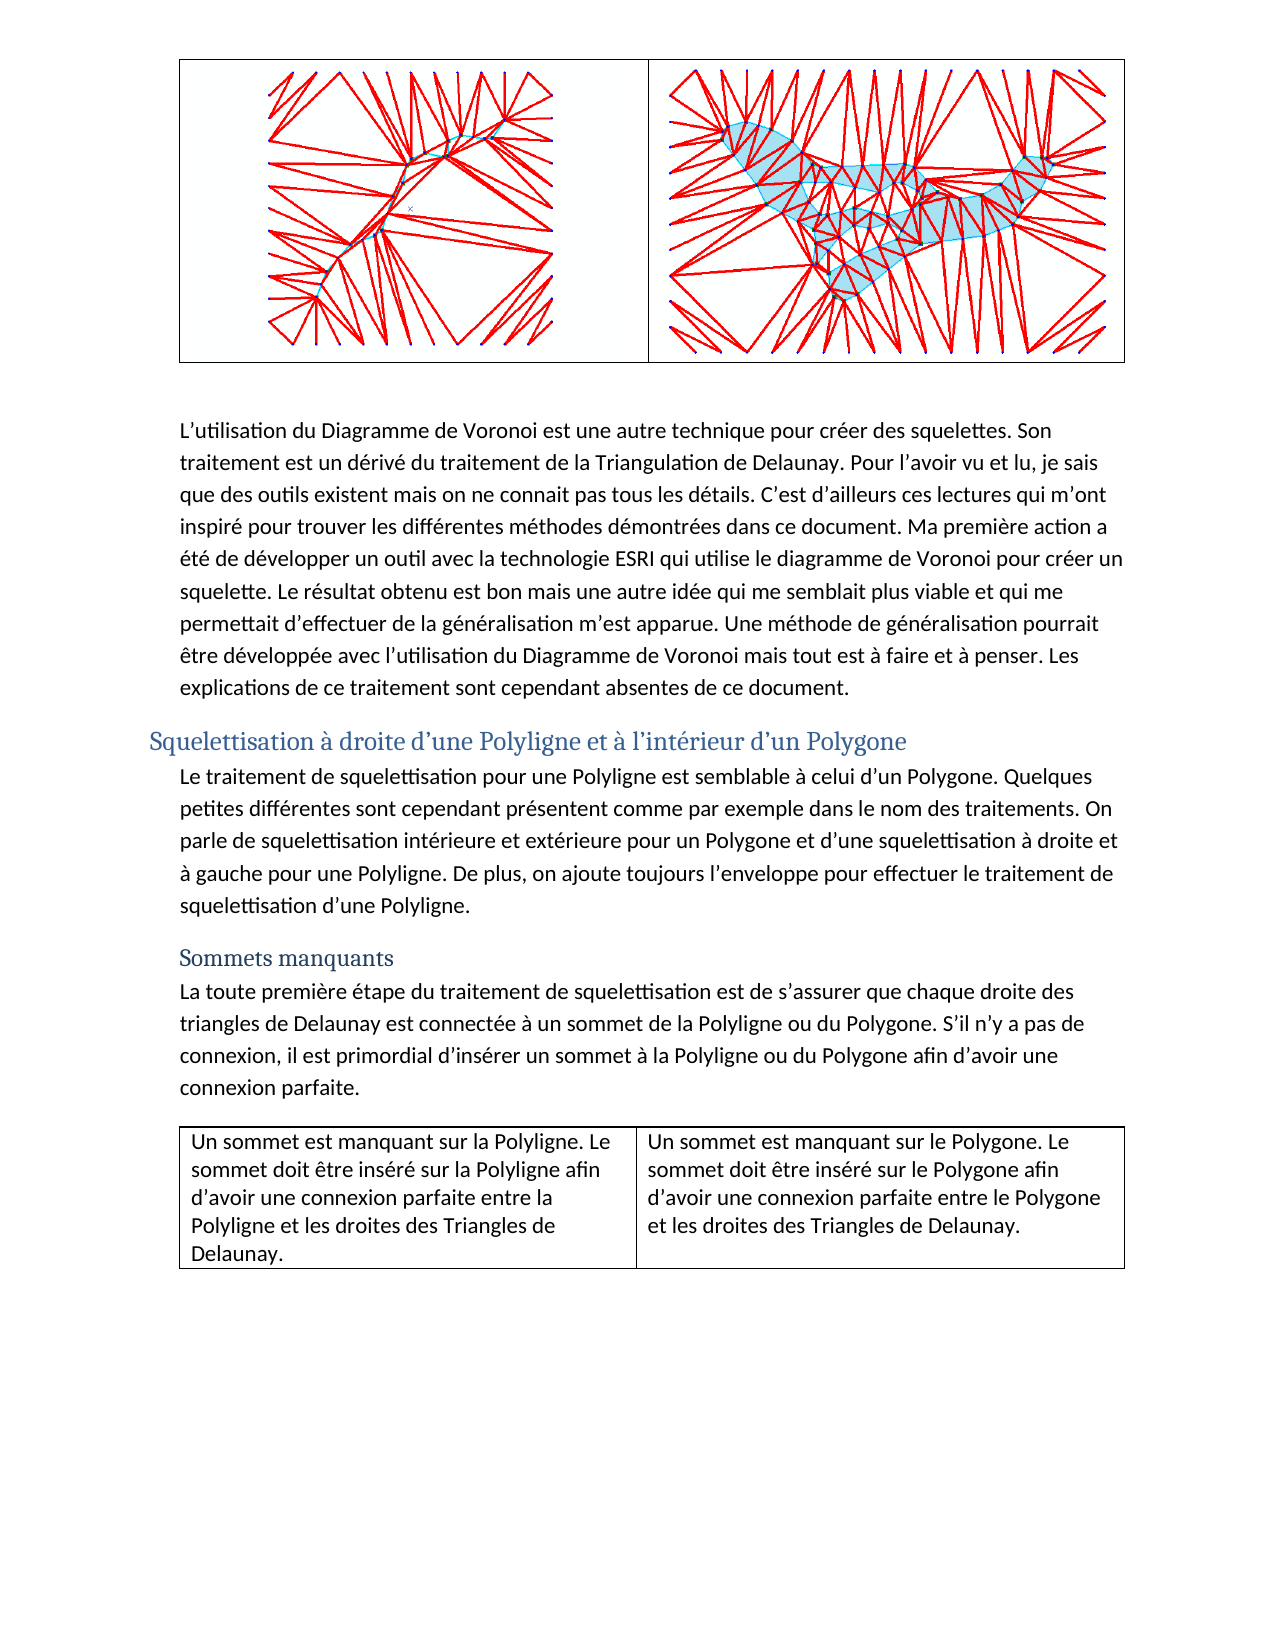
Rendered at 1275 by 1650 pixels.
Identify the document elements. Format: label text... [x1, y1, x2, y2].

table_cell [632, 60, 648, 362]
text La toute première étape du traitement de squelettisation est de s’assurer que chaque droite des triangles de Delaunay est connectée à un sommet de la Polyligne ou du Polygone. S’il n’y a pas de connexion, il est primordial d’insérer un sommet à la Polyligne ou du Polygone afin d’avoir une connexion parfaite. [179, 977, 1125, 1101]
text L’utilisation du Diagramme de Voronoi est une autre technique pour créer des squelettes. Son traitement est un dérivé du traitement de la Triangulation de Delaunay. Pour l’avoir vu et lu, je sais que des outils existent mais on ne connait pas tous les détails. C’est d’ailleurs ces lectures qui m’ont inspiré pour trouver les différentes méthodes démontrées dans ce document. Ma première action a été de développer un outil avec la technologie ESRI qui utilise le diagramme de Voronoi pour créer un squelette. Le résultat obtenu est bon mais une autre idée qui me semblait plus viable et qui me permettait d’effectuer de la généralisation m’est apparue. Une méthode de généralisation pourrait être développée avec l’utilisation du Diagramme de Voronoi mais tout est à faire et à penser. Les explications de ce traitement sont cependant absentes de ce document. [179, 416, 1125, 701]
subtitle Squelettisation à droite d’une Polyligne et à l’intérieur d’un Polygone [150, 726, 1125, 757]
subtitle Sommets manquants [150, 944, 1125, 973]
table_cell [649, 60, 1124, 362]
picture [659, 60, 1114, 359]
picture [190, 60, 632, 362]
table_cell [180, 60, 190, 362]
table_header Un sommet est manquant sur la Polyligne. Le sommet doit être inséré sur la Polyligne afin d’avoir une connexion parfaite entre la Polyligne et les droites des Triangles de Delaunay. [180, 1128, 636, 1268]
text Le traitement de squelettisation pour une Polyligne est semblable à celui d’un Polygone. Quelques petites différentes sont cependant présentent comme par exemple dans le nom des traitements. On parle de squelettisation intérieure et extérieure pour un Polygone et d’une squelettisation à droite et à gauche pour une Polyligne. De plus, on ajoute toujours l’enveloppe pour effectuer le traitement de squelettisation d’une Polyligne. [179, 762, 1125, 919]
table_header Un sommet est manquant sur le Polygone. Le sommet doit être inséré sur le Polygone afin d’avoir une connexion parfaite entre le Polygone et les droites des Triangles de Delaunay. [637, 1128, 1124, 1268]
